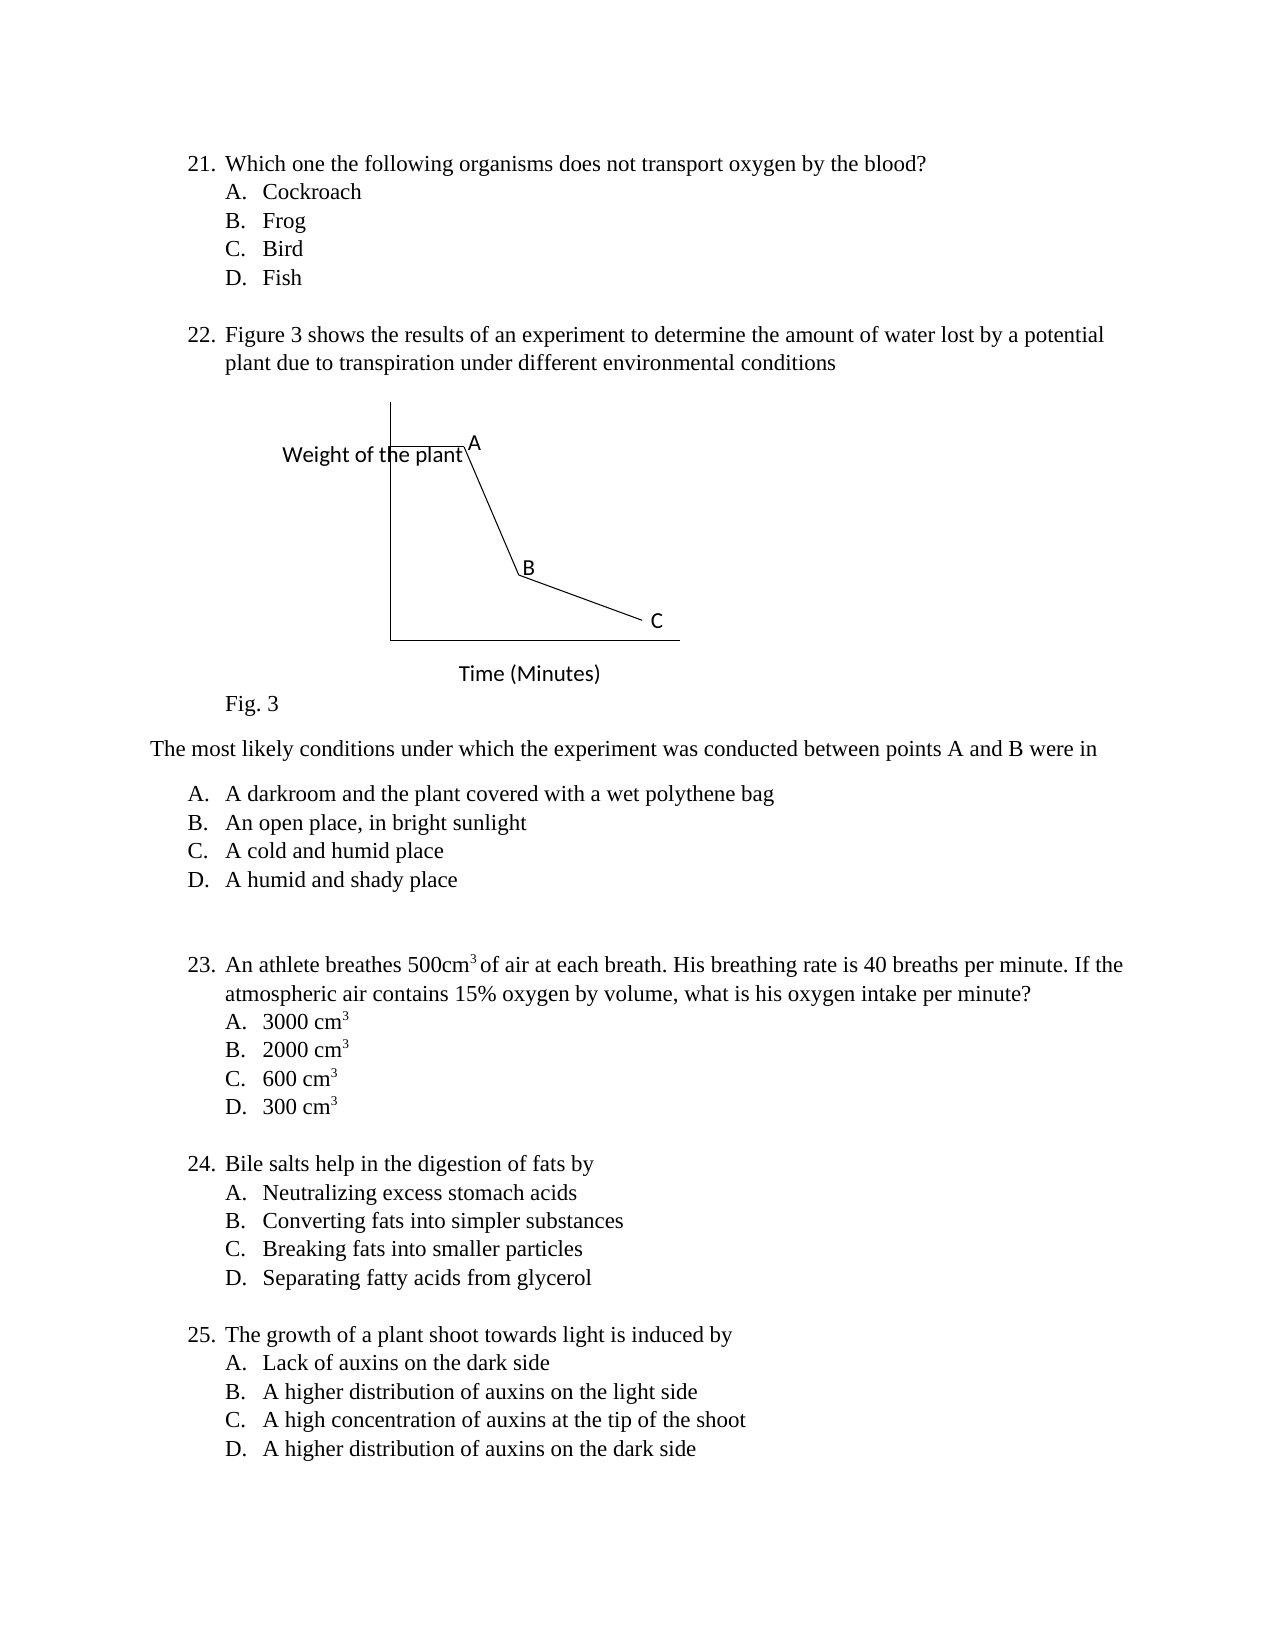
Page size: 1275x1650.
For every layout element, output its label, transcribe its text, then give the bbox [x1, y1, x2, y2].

list A humid and shady place [187, 866, 1125, 892]
list 300 cm3 [225, 1093, 1125, 1120]
list A higher distribution of auxins on the light side [225, 1378, 1125, 1404]
list Converting fats into simpler substances [225, 1207, 1125, 1233]
list 2000 cm3 [225, 1036, 1125, 1063]
list An open place, in bright sunlight [187, 809, 1125, 835]
list A darkroom and the plant covered with a wet polythene bag [187, 781, 1125, 807]
list A high concentration of auxins at the tip of the shoot [225, 1406, 1125, 1432]
list Bird [225, 235, 1125, 262]
list The growth of a plant shoot towards light is induced by [187, 1321, 1125, 1347]
list Lack of auxins on the dark side [225, 1349, 1125, 1376]
list 3000 cm3 [225, 1008, 1125, 1034]
list Frog [225, 207, 1125, 233]
list Breaking fats into smaller particles [225, 1236, 1125, 1262]
list Figure 3 shows the results of an experiment to determine the amount of water lost by a potential plant due to transpiration under different environmental conditions [187, 321, 1125, 375]
list 600 cm3 [225, 1065, 1125, 1091]
list Which one the following organisms does not transport oxygen by the blood? [187, 150, 1125, 176]
text The most likely conditions under which the experiment was conducted between points A and B were in [150, 735, 1125, 762]
list A higher distribution of auxins on the dark side [225, 1434, 1125, 1461]
list Cockroach [225, 178, 1125, 205]
list An athlete breathes 500cm3 of air at each breath. His breathing rate is 40 breaths per minute. If the atmospheric air contains 15% oxygen by volume, what is his oxygen intake per minute? [187, 951, 1125, 1006]
list Neutralizing excess stomach acids [225, 1179, 1125, 1205]
list Separating fatty acids from glycerol [225, 1264, 1125, 1290]
list Bile salts help in the digestion of fats by [187, 1150, 1125, 1177]
list A cold and humid place [187, 837, 1125, 864]
list Fig. 3 [225, 690, 1125, 717]
list Fish [225, 264, 1125, 290]
